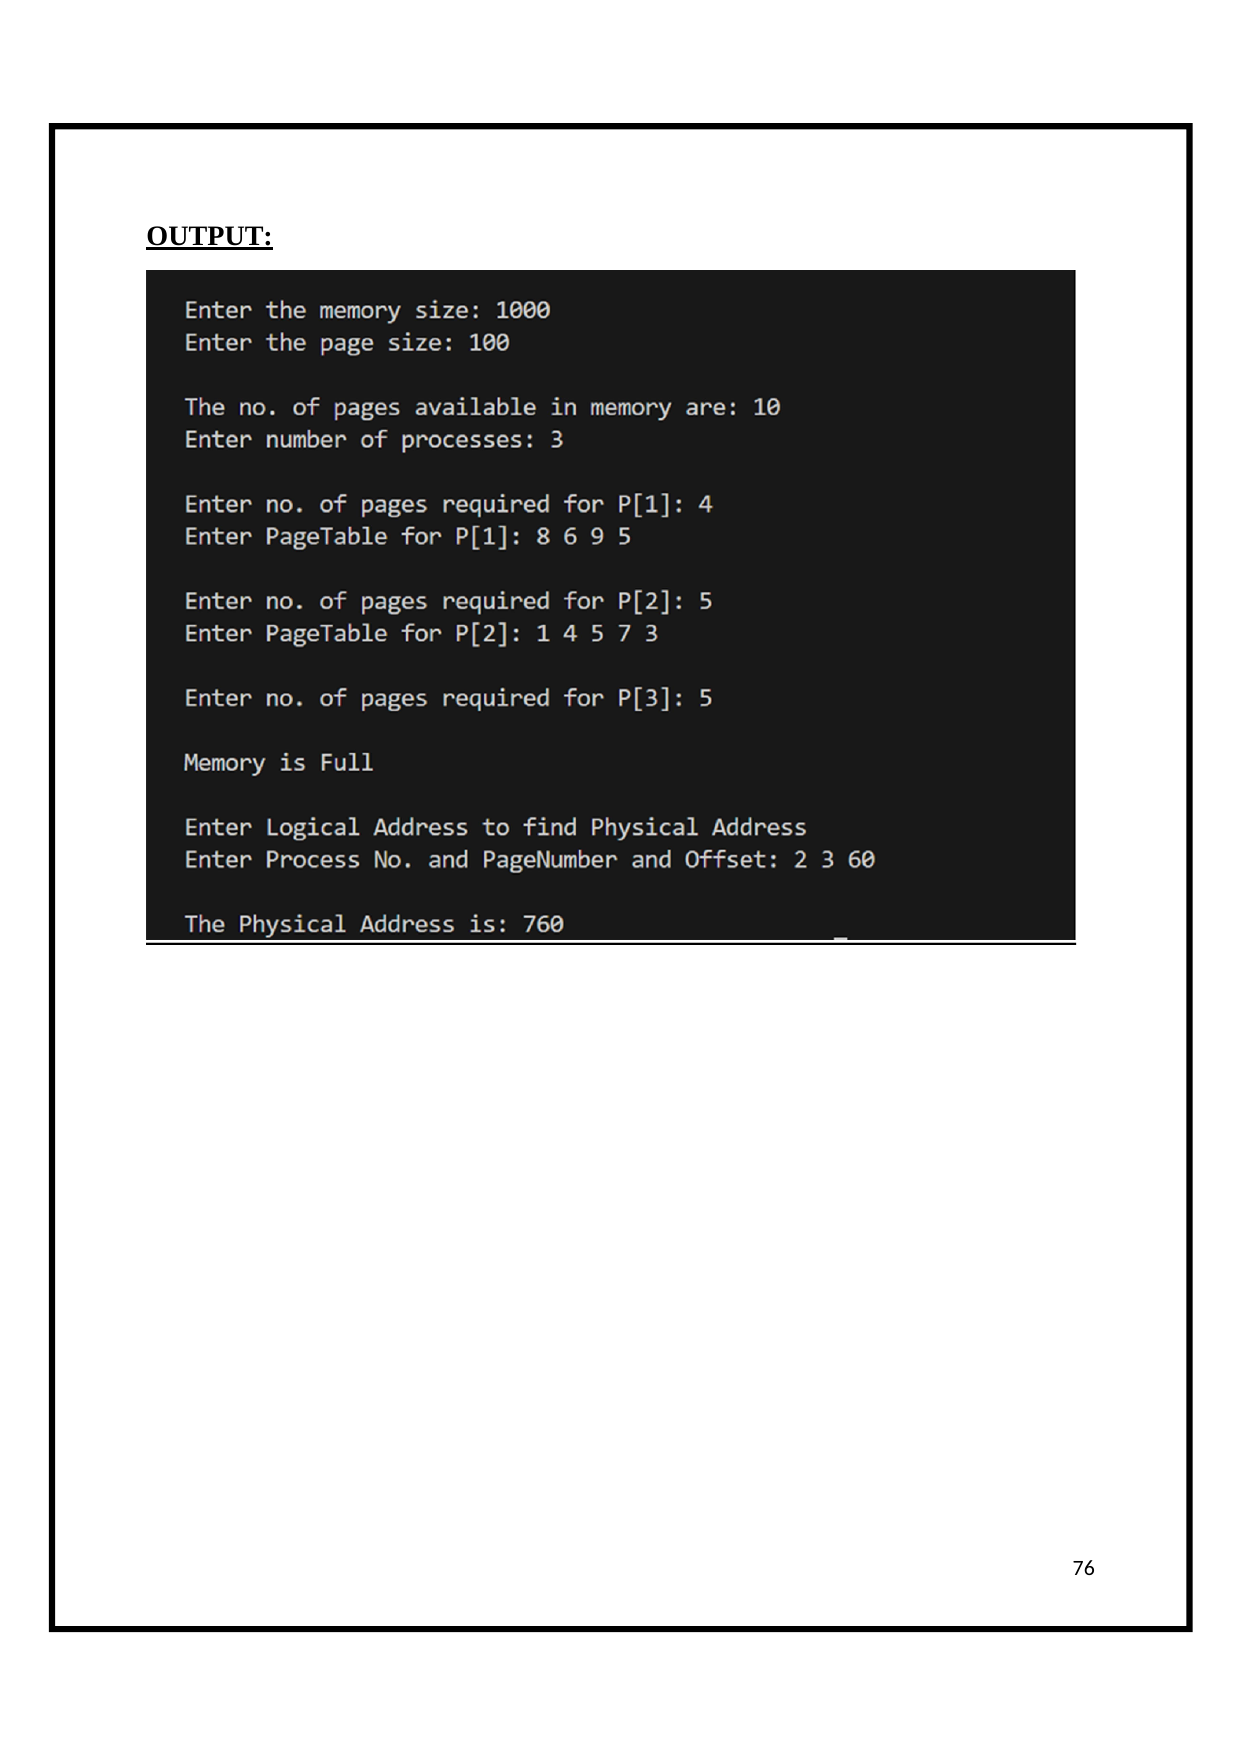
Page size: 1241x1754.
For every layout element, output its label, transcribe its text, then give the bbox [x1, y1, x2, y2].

subtitle OUTPUT: [146, 219, 1144, 251]
picture [146, 270, 1077, 945]
